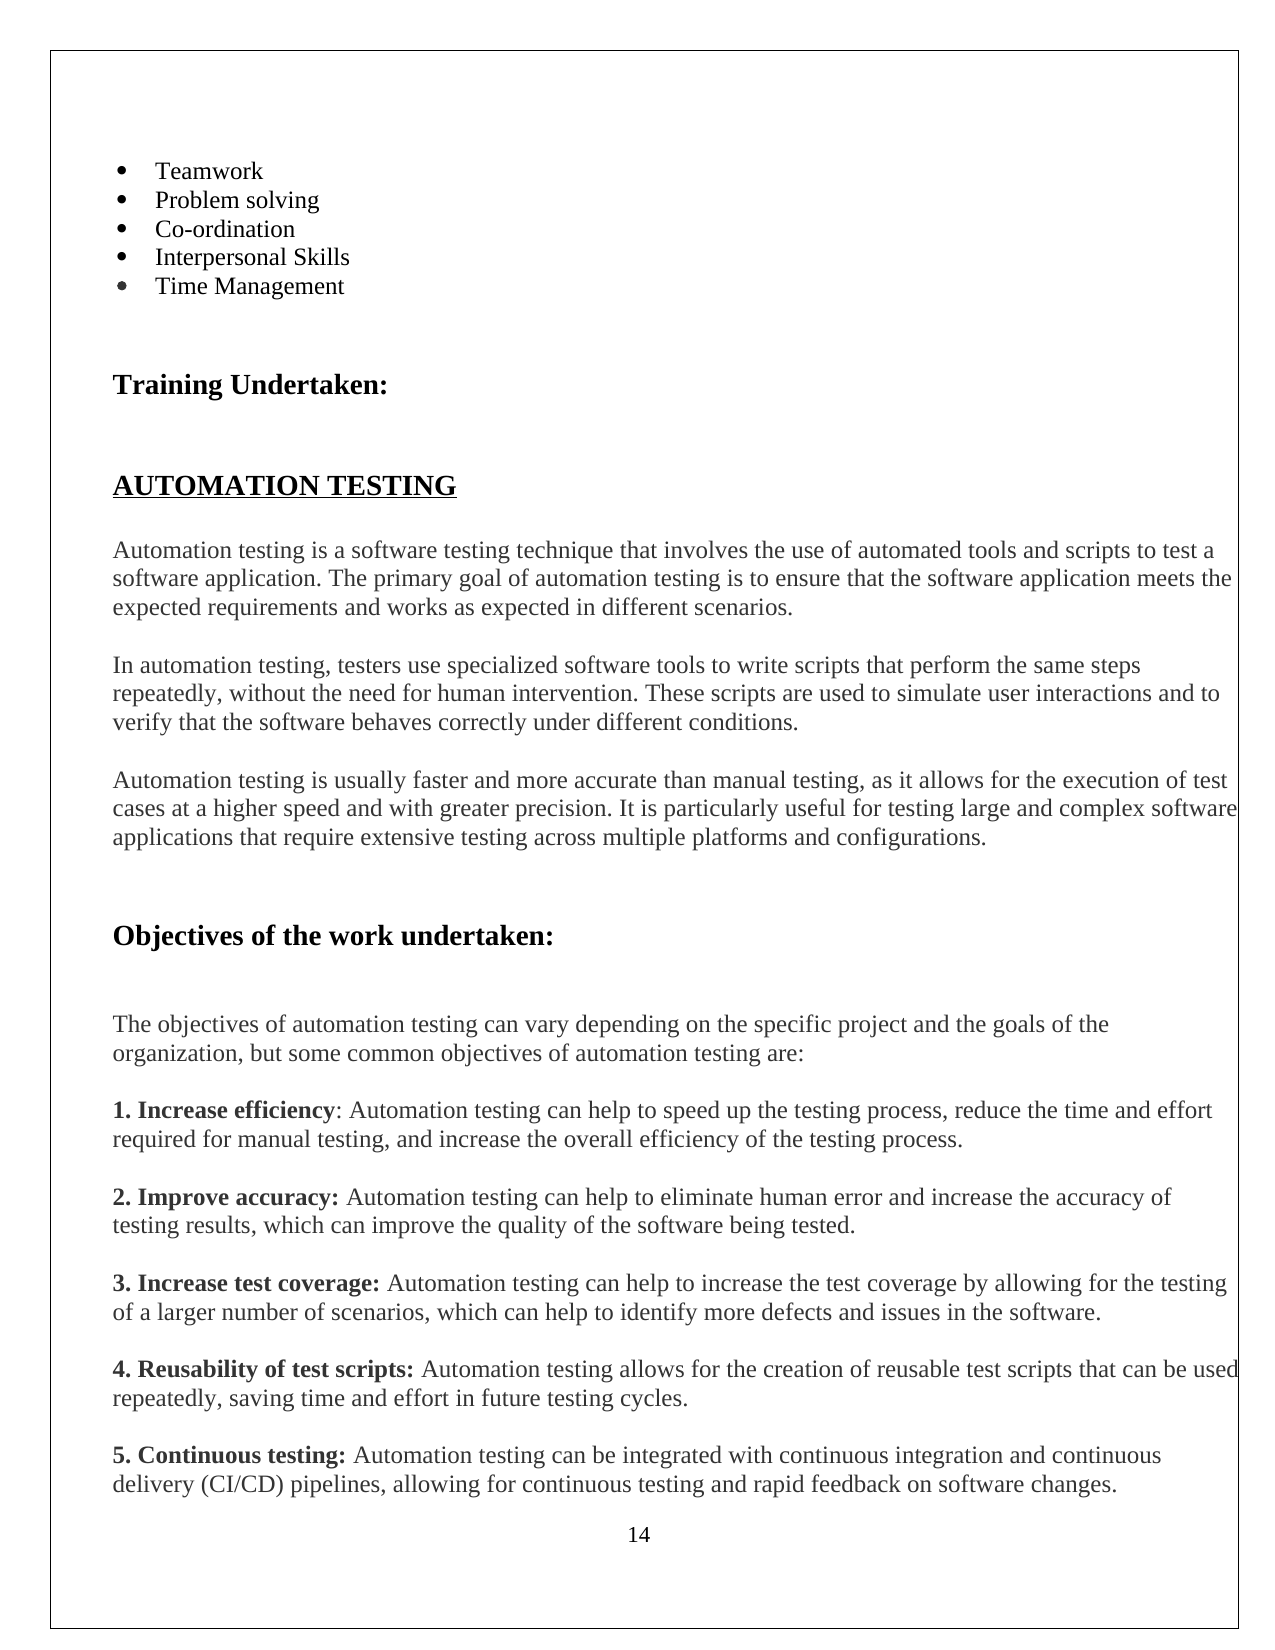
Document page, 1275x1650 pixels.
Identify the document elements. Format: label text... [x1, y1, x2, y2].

list Time Management [117, 271, 1238, 300]
text Training Undertaken: [112, 367, 1238, 401]
text Automation testing is a software testing technique that involves the use of automated tools and scripts to test a software application. The primary goal of automation testing is to ensure that the software application meets the expected requirements and works as expected in different scenarios. [112, 535, 1238, 621]
text 5. Continuous testing: Automation testing can be integrated with continuous integration and continuous delivery (CI/CD) pipelines, allowing for continuous testing and rapid feedback on software changes. [112, 1440, 1238, 1498]
list Teamwork [117, 156, 1238, 185]
list Problem solving [117, 185, 1238, 214]
list Co-ordination [117, 214, 1238, 242]
text Objectives of the work undertaken: [112, 918, 1238, 952]
text The objectives of automation testing can vary depending on the specific project and the goals of the organization, but some common objectives of automation testing are: [112, 1009, 1238, 1067]
list Interpersonal Skills [117, 242, 1238, 271]
text In automation testing, testers use specialized software tools to write scripts that perform the same steps repeatedly, without the need for human intervention. These scripts are used to simulate user interactions and to verify that the software behaves correctly under different conditions. [112, 650, 1238, 736]
text 3. Increase test coverage: Automation testing can help to increase the test coverage by allowing for the testing of a larger number of scenarios, which can help to identify more defects and issues in the software. [112, 1268, 1238, 1325]
text 4. Reusability of test scripts: Automation testing allows for the creation of reusable test scripts that can be used repeatedly, saving time and effort in future testing cycles. [112, 1354, 1238, 1412]
text 2. Improve accuracy: Automation testing can help to eliminate human error and increase the accuracy of testing results, which can improve the quality of the software being tested. [112, 1182, 1238, 1239]
text 1. Increase efficiency: Automation testing can help to speed up the testing process, reduce the time and effort required for manual testing, and increase the overall efficiency of the testing process. [112, 1095, 1238, 1153]
text Automation testing is usually faster and more accurate than manual testing, as it allows for the execution of test cases at a higher speed and with greater precision. It is particularly useful for testing large and complex software applications that require extensive testing across multiple platforms and configurations. [112, 765, 1238, 851]
text AUTOMATION TESTING [112, 468, 1238, 501]
